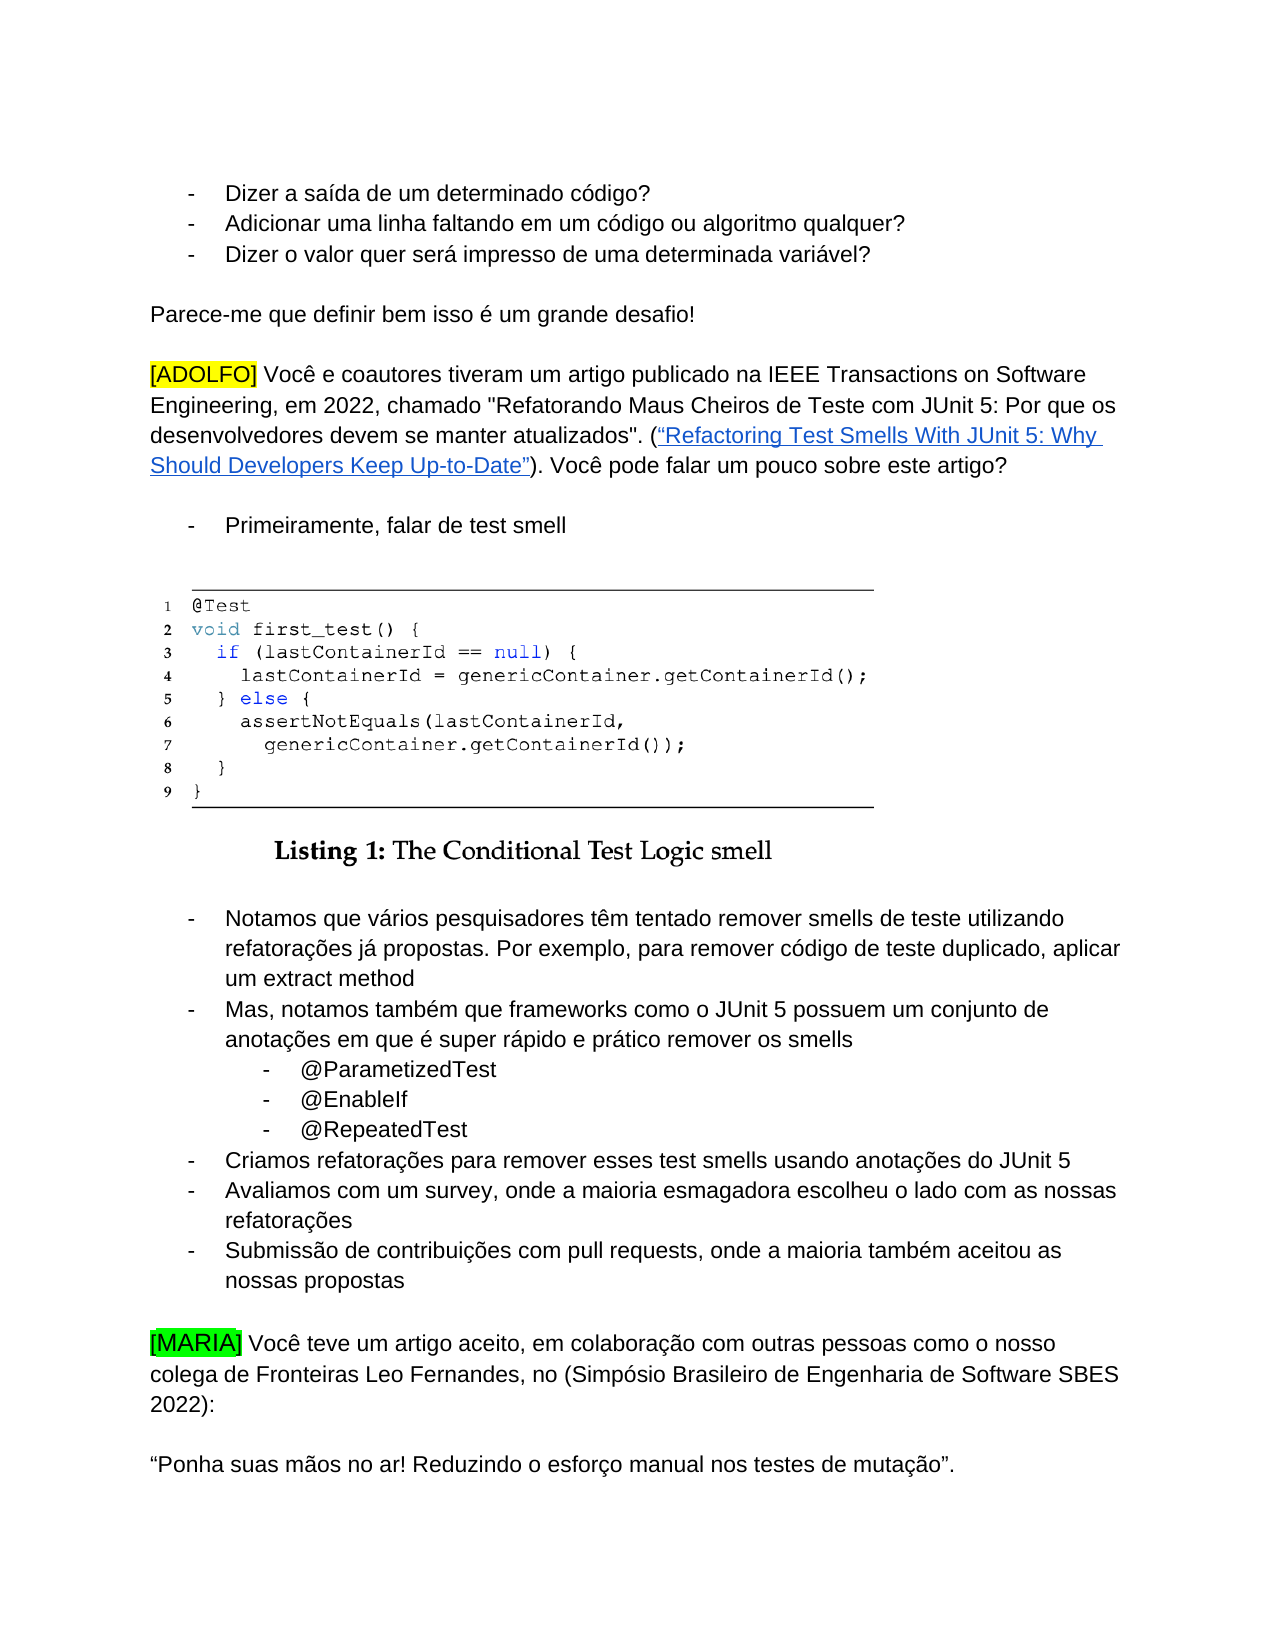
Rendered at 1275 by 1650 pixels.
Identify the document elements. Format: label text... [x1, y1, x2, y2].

text Parece-me que definir bem isso é um grande desafio! [150, 301, 1125, 327]
text “Ponha suas mãos no ar! Reduzindo o esforço manual nos testes de mutação”. [150, 1451, 1125, 1477]
list Notamos que vários pesquisadores têm tentado remover smells de teste utilizando refatorações já propostas. Por exemplo, para remover código de teste duplicado, aplicar um extract method [187, 905, 1125, 992]
text [MARIA] Você teve um artigo aceito, em colaboração com outras pessoas como o nosso colega de Fronteiras Leo Fernandes, no (Simpósio Brasileiro de Engenharia de Software SBES 2022): [150, 1328, 1125, 1417]
picture [150, 572, 874, 871]
list Submissão de contribuições com pull requests, onde a maioria também aceitou as nossas propostas [187, 1237, 1125, 1294]
list @ParametizedTest [262, 1056, 1125, 1082]
list Primeiramente, falar de test smell [187, 512, 1125, 539]
list @RepeatedTest [262, 1116, 1125, 1143]
list Dizer a saída de um determinado código? [187, 180, 1125, 207]
list Adicionar uma linha faltando em um código ou algoritmo qualquer? [187, 210, 1125, 237]
list Mas, notamos também que frameworks como o JUnit 5 possuem um conjunto de anotações em que é super rápido e prático remover os smells [187, 996, 1125, 1052]
list Dizer o valor quer será impresso de uma determinada variável? [187, 241, 1125, 267]
text [ADOLFO] Você e coautores tiveram um artigo publicado na IEEE Transactions on Software Engineering, em 2022, chamado "Refatorando Maus Cheiros de Teste com JUnit 5: Por que os desenvolvedores devem se manter atualizados". (“Refactoring Test Smells With JUnit 5: Why Should Developers Keep Up-to-Date”). Você pode falar um pouco sobre este artigo? [150, 361, 1125, 478]
list @EnableIf [262, 1086, 1125, 1113]
list Criamos refatorações para remover esses test smells usando anotações do JUnit 5 [187, 1147, 1125, 1173]
list Avaliamos com um survey, onde a maioria esmagadora escolheu o lado com as nossas refatorações [187, 1177, 1125, 1233]
